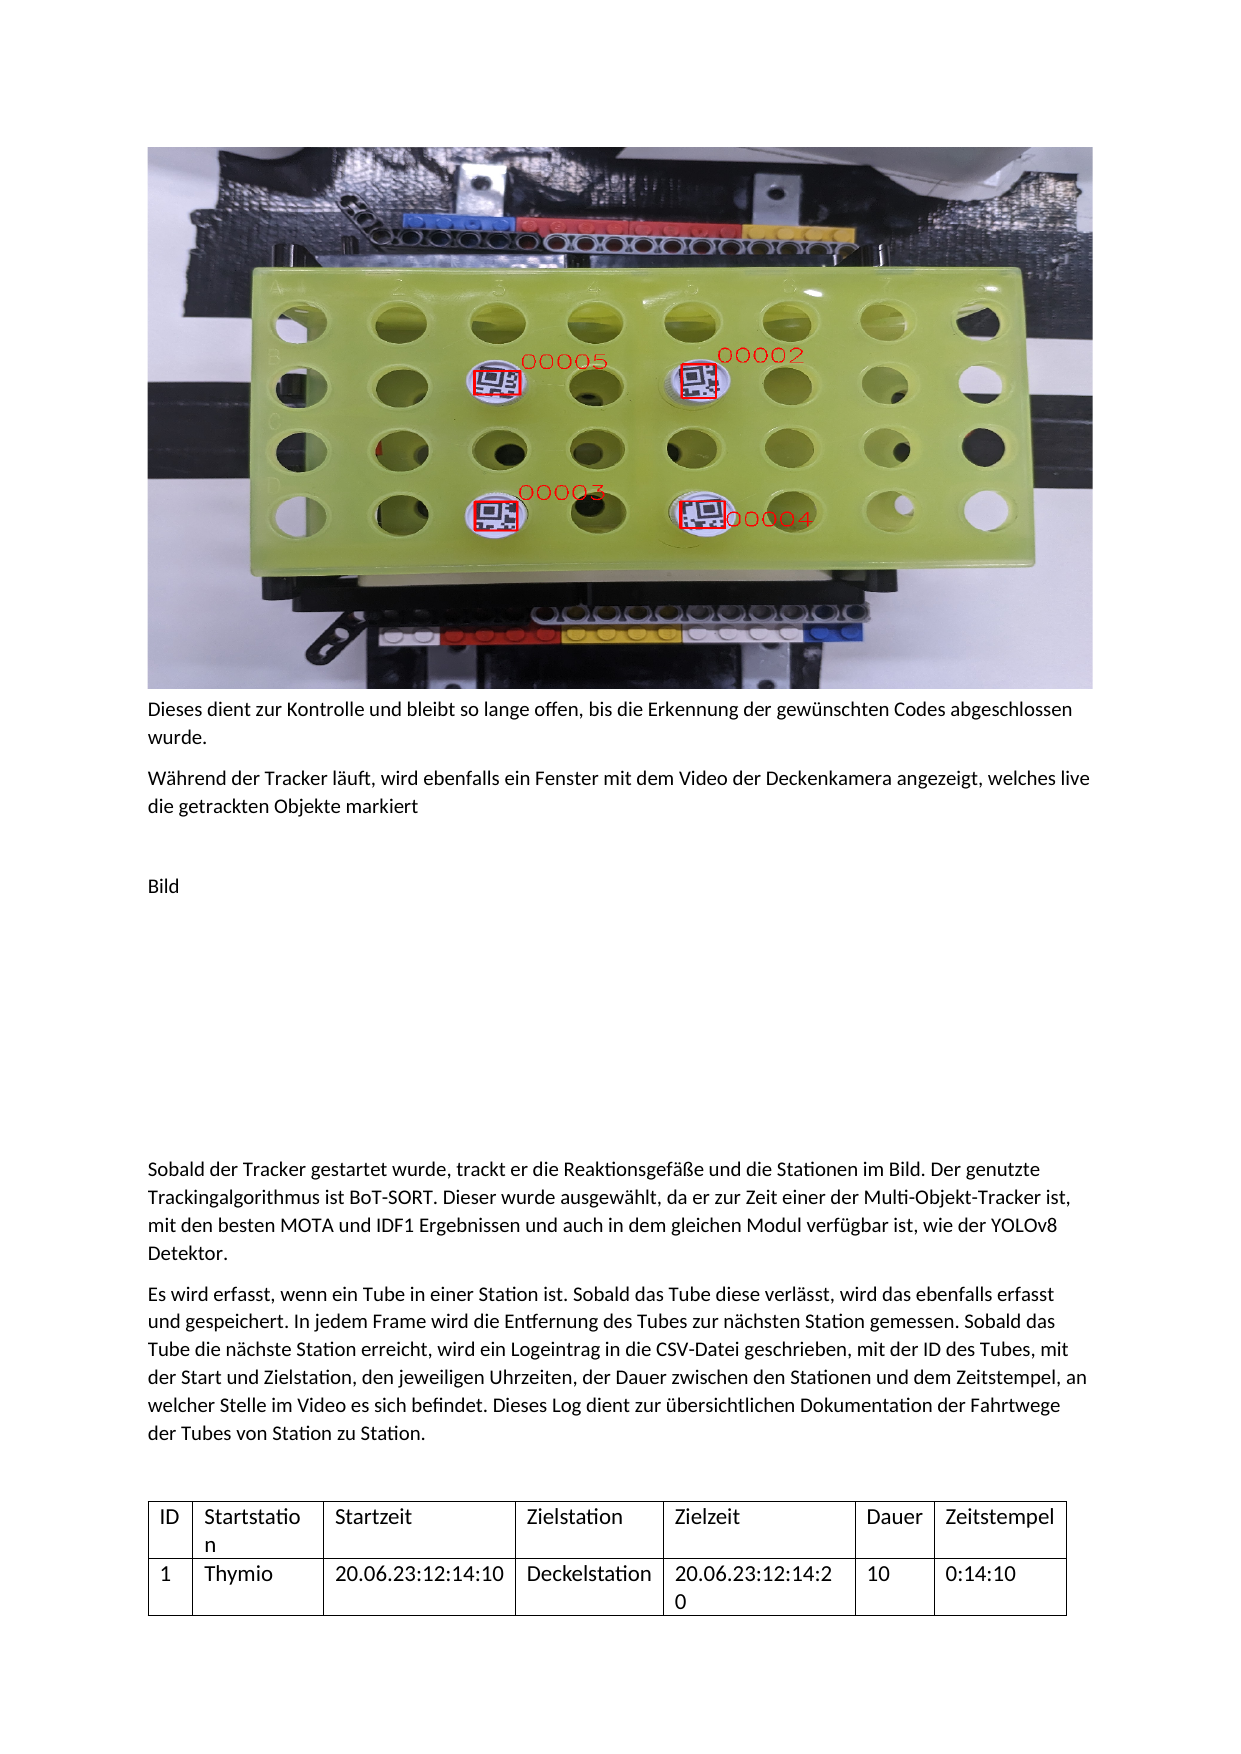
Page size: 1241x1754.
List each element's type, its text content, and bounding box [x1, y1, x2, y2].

table_cell 20.06.23:12:14:10 [324, 1559, 515, 1615]
text Es wird erfasst, wenn ein Tube in einer Station ist. Sobald das Tube diese verlässt, wird das ebenfalls erfasst und gespeichert. In jedem Frame wird die Entfernung des Tubes zur nächsten Station gemessen. Sobald das Tube die nächste Station erreicht, wird ein Logeintrag in die CSV-Datei geschrieben, mit der ID des Tubes, mit der Start und Zielstation, den jeweiligen Uhrzeiten, der Dauer zwischen den Stationen und dem Zeitstempel, an welcher Stelle im Video es sich befindet. Dieses Log dient zur übersichtlichen Dokumentation der Fahrtwege der Tubes von Station zu Station. [148, 1281, 1093, 1446]
picture [147, 147, 1093, 689]
table_header Startstation [193, 1502, 323, 1558]
table_header Zeitstempel [935, 1502, 1066, 1558]
text Bild [148, 874, 1093, 899]
text Während der Erkennung der Micro-QR-Codes wird ein Fenster mit dem Kamerabild angezeigt und den darin erkannten Codes. Dieses dient zur Kontrolle und bleibt so lange offen, bis die Erkennung der gewünschten Codes abgeschlossen wurde. [148, 689, 1093, 750]
table_cell 20.06.23:12:14:20 [664, 1559, 855, 1615]
table_header Dauer [856, 1502, 934, 1558]
table_header Zielstation [516, 1502, 663, 1558]
table_cell Thymio [193, 1559, 323, 1615]
table_header Startzeit [324, 1502, 515, 1558]
table_cell 1 [149, 1559, 192, 1615]
table_cell 10 [856, 1559, 934, 1615]
table_header Zielzeit [664, 1502, 855, 1558]
text Während der Tracker läuft, wird ebenfalls ein Fenster mit dem Video der Deckenkamera angezeigt, welches live die getrackten Objekte markiert [148, 765, 1093, 818]
table_header ID [149, 1502, 192, 1558]
table_cell 0:14:10 [935, 1559, 1066, 1615]
table_cell Deckelstation [516, 1559, 663, 1615]
text Sobald der Tracker gestartet wurde, trackt er die Reaktionsgefäße und die Stationen im Bild. Der genutzte Trackingalgorithmus ist BoT-SORT. Dieser wurde ausgewählt, da er zur Zeit einer der Multi-Objekt-Tracker ist, mit den besten MOTA und IDF1 Ergebnissen und auch in dem gleichen Modul verfügbar ist, wie der YOLOv8 Detektor. [148, 1157, 1093, 1266]
